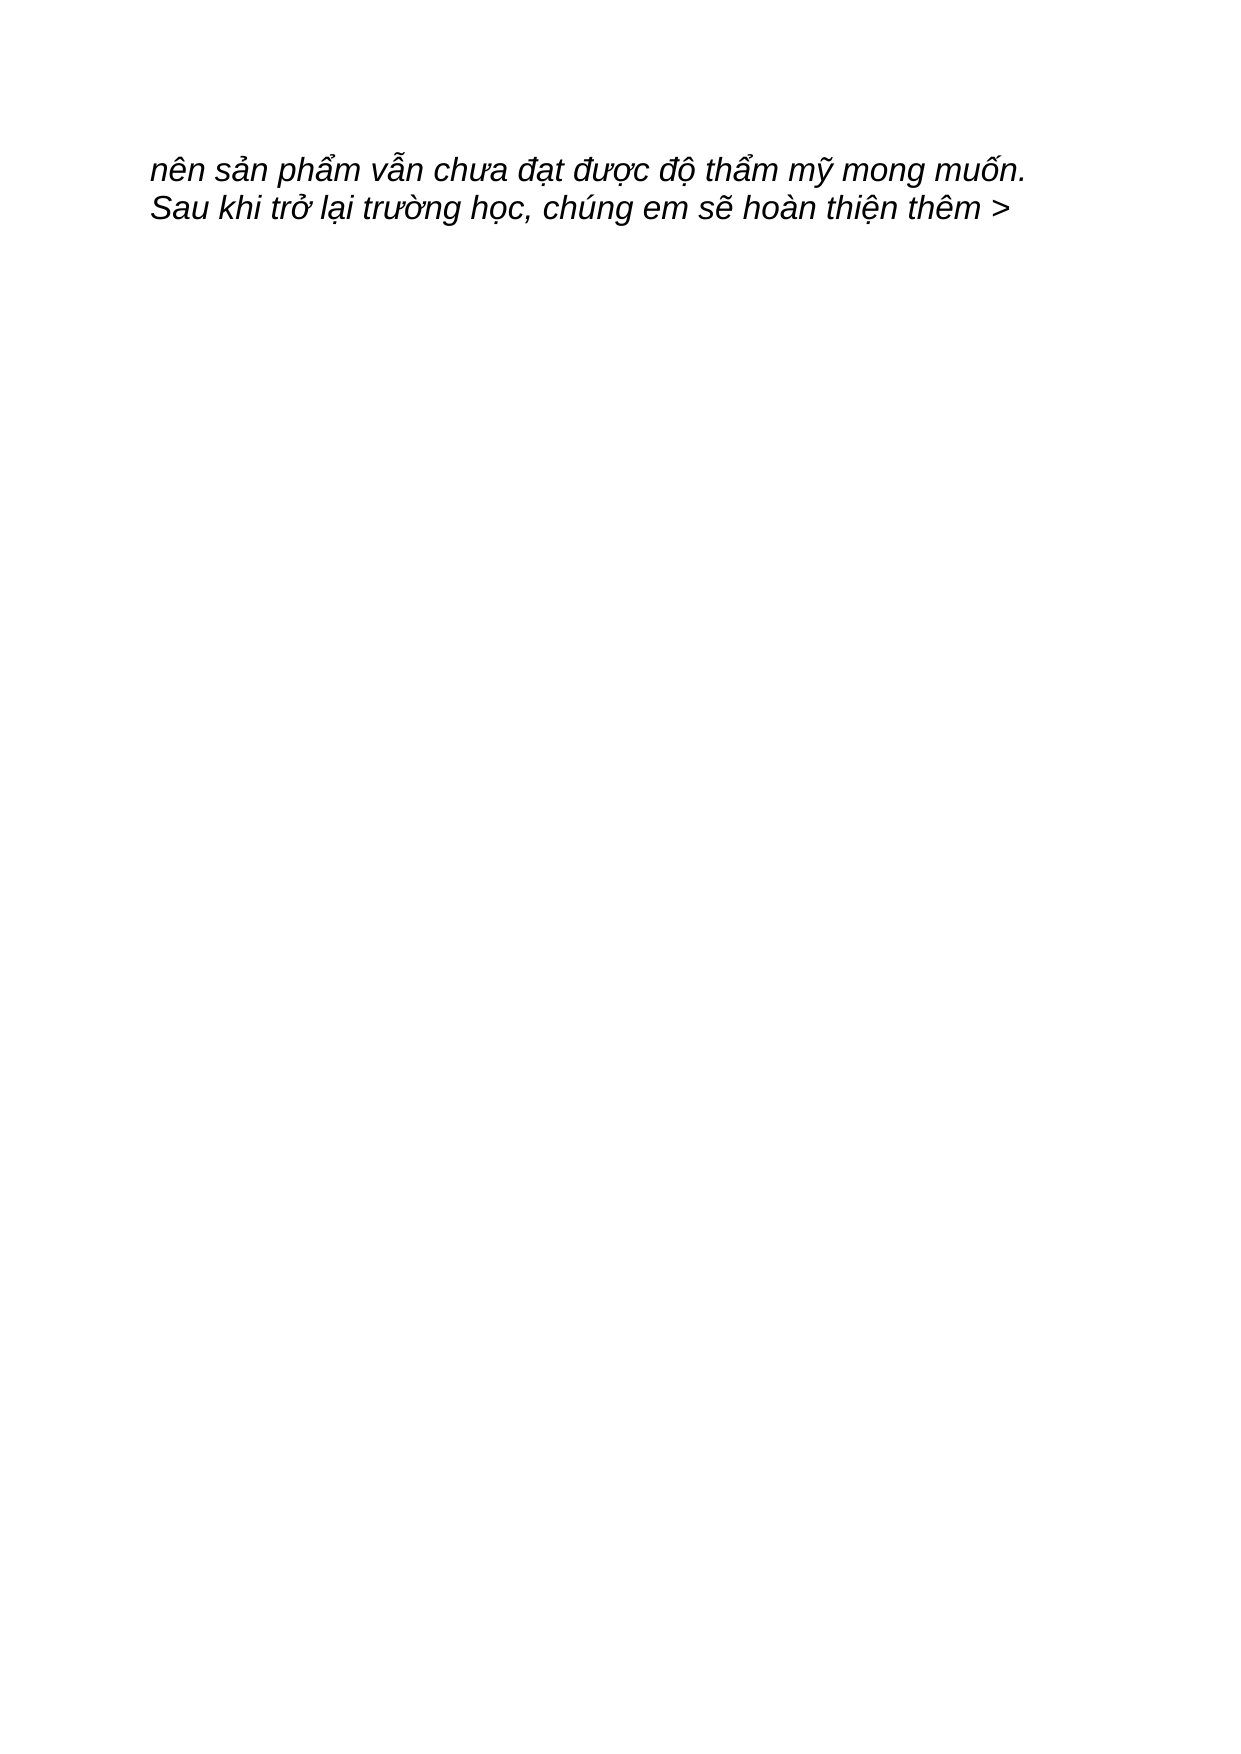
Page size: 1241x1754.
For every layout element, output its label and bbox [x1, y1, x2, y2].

text [150, 150, 1090, 227]
